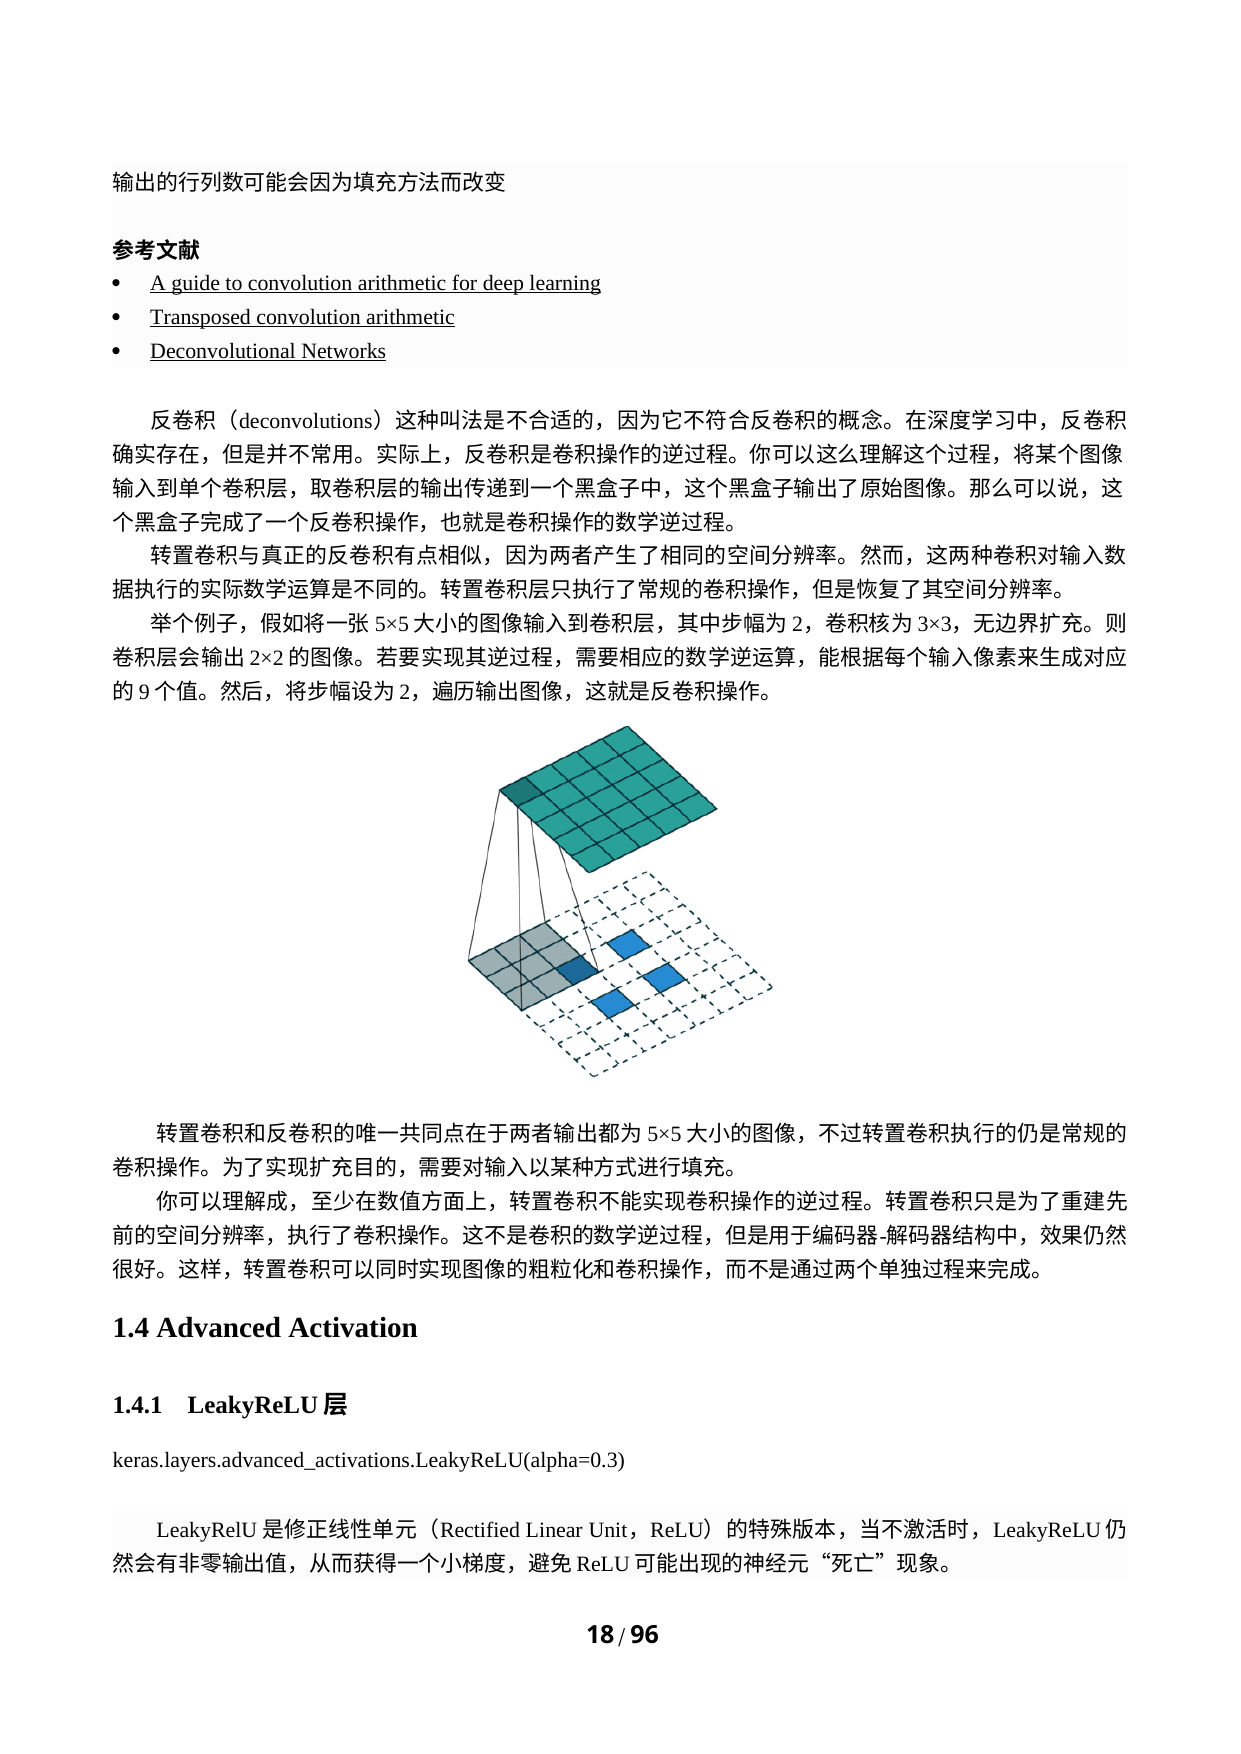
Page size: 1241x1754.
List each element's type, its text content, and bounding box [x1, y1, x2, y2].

text LeakyRelU是修正线性单元（Rectified Linear Unit，ReLU）的特殊版本，当不激活时，LeakyReLU仍然会有非零输出值，从而获得一个小梯度，避免ReLU可能出现的神经元“死亡”现象。 [112, 1511, 1128, 1578]
text keras.layers.advanced_activations.LeakyReLU(alpha=0.3) [112, 1443, 1128, 1477]
text 输出的行列数可能会因为填充方法而改变 [112, 164, 1128, 198]
list Deconvolutional Networks [112, 334, 1128, 368]
picture [449, 707, 791, 1095]
subtitle LeakyReLU层 [112, 1368, 1128, 1436]
text 举个例子，假如将一张5×5大小的图像输入到卷积层，其中步幅为2，卷积核为3×3，无边界扩充。则卷积层会输出2×2的图像。若要实现其逆过程，需要相应的数学逆运算，能根据每个输入像素来生成对应的9个值。然后，将步幅设为2，遍历输出图像，这就是反卷积操作。 [112, 605, 1128, 707]
list A guide to convolution arithmetic for deep learning [112, 266, 1128, 300]
text 转置卷积与真正的反卷积有点相似，因为两者产生了相同的空间分辨率。然而，这两种卷积对输入数据执行的实际数学运算是不同的。转置卷积层只执行了常规的卷积操作，但是恢复了其空间分辨率。 [112, 537, 1128, 605]
text 你可以理解成，至少在数值方面上，转置卷积不能实现卷积操作的逆过程。转置卷积只是为了重建先前的空间分辨率，执行了卷积操作。这不是卷积的数学逆过程，但是用于编码器-解码器结构中，效果仍然很好。这样，转置卷积可以同时实现图像的粗粒化和卷积操作，而不是通过两个单独过程来完成。 [112, 1183, 1128, 1284]
text 参考文献 [112, 232, 1128, 266]
text 反卷积（deconvolutions）这种叫法是不合适的，因为它不符合反卷积的概念。在深度学习中，反卷积确实存在，但是并不常用。实际上，反卷积是卷积操作的逆过程。你可以这么理解这个过程，将某个图像输入到单个卷积层，取卷积层的输出传递到一个黑盒子中，这个黑盒子输出了原始图像。那么可以说，这个黑盒子完成了一个反卷积操作，也就是卷积操作的数学逆过程。 [112, 402, 1128, 537]
subtitle Advanced Activation [112, 1309, 1128, 1343]
list Transposed convolution arithmetic [112, 300, 1128, 334]
text 转置卷积和反卷积的唯一共同点在于两者输出都为5×5大小的图像，不过转置卷积执行的仍是常规的卷积操作。为了实现扩充目的，需要对输入以某种方式进行填充。 [112, 1115, 1128, 1183]
